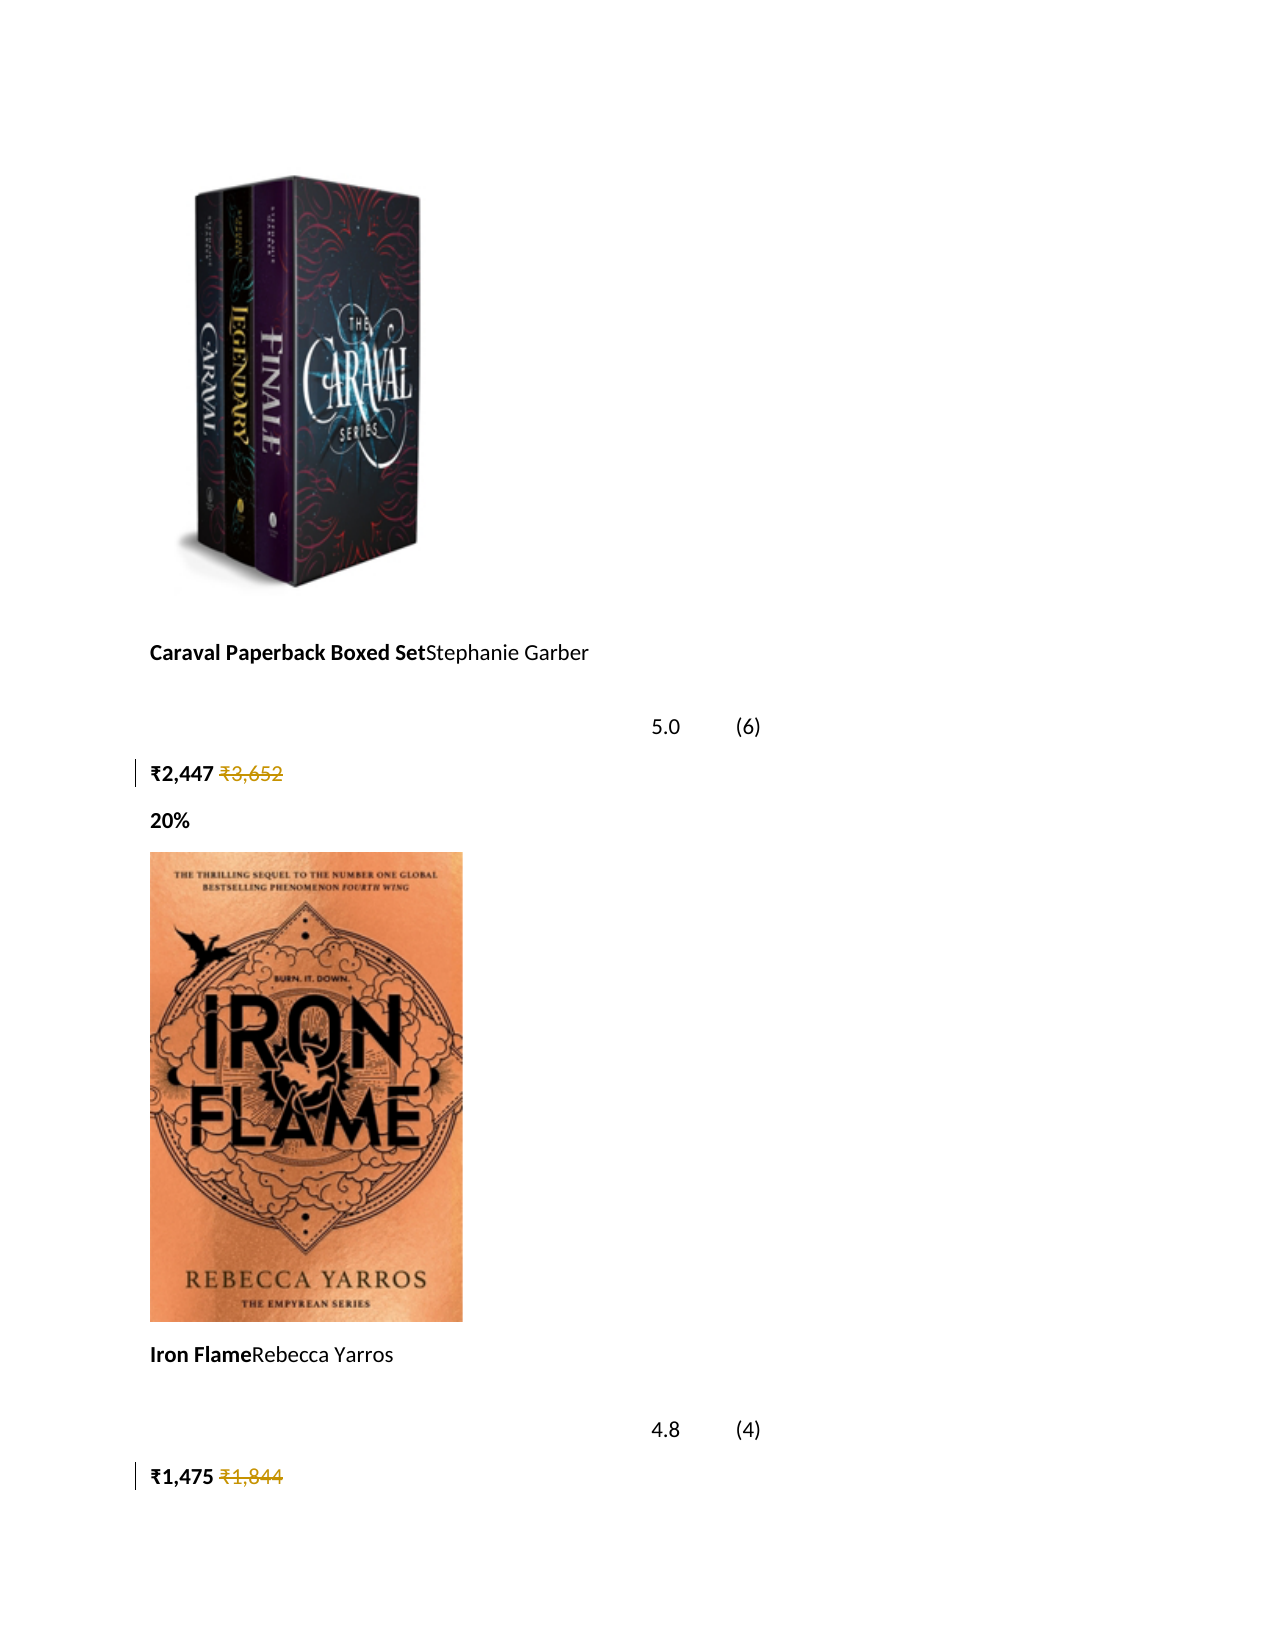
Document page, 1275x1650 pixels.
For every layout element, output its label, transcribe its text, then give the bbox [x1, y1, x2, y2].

text ₹2,447 [150, 759, 1125, 787]
text Caraval Paperback Boxed SetStephanie Garber [150, 638, 1125, 666]
text 4.8 (4) [150, 1387, 1125, 1443]
text ₹1,475 [150, 1462, 1125, 1490]
text Iron FlameRebecca Yarros [150, 1341, 1125, 1368]
picture [150, 150, 463, 619]
text 20% [150, 806, 1125, 834]
picture [150, 852, 463, 1322]
text 5.0 (6) [150, 684, 1125, 740]
